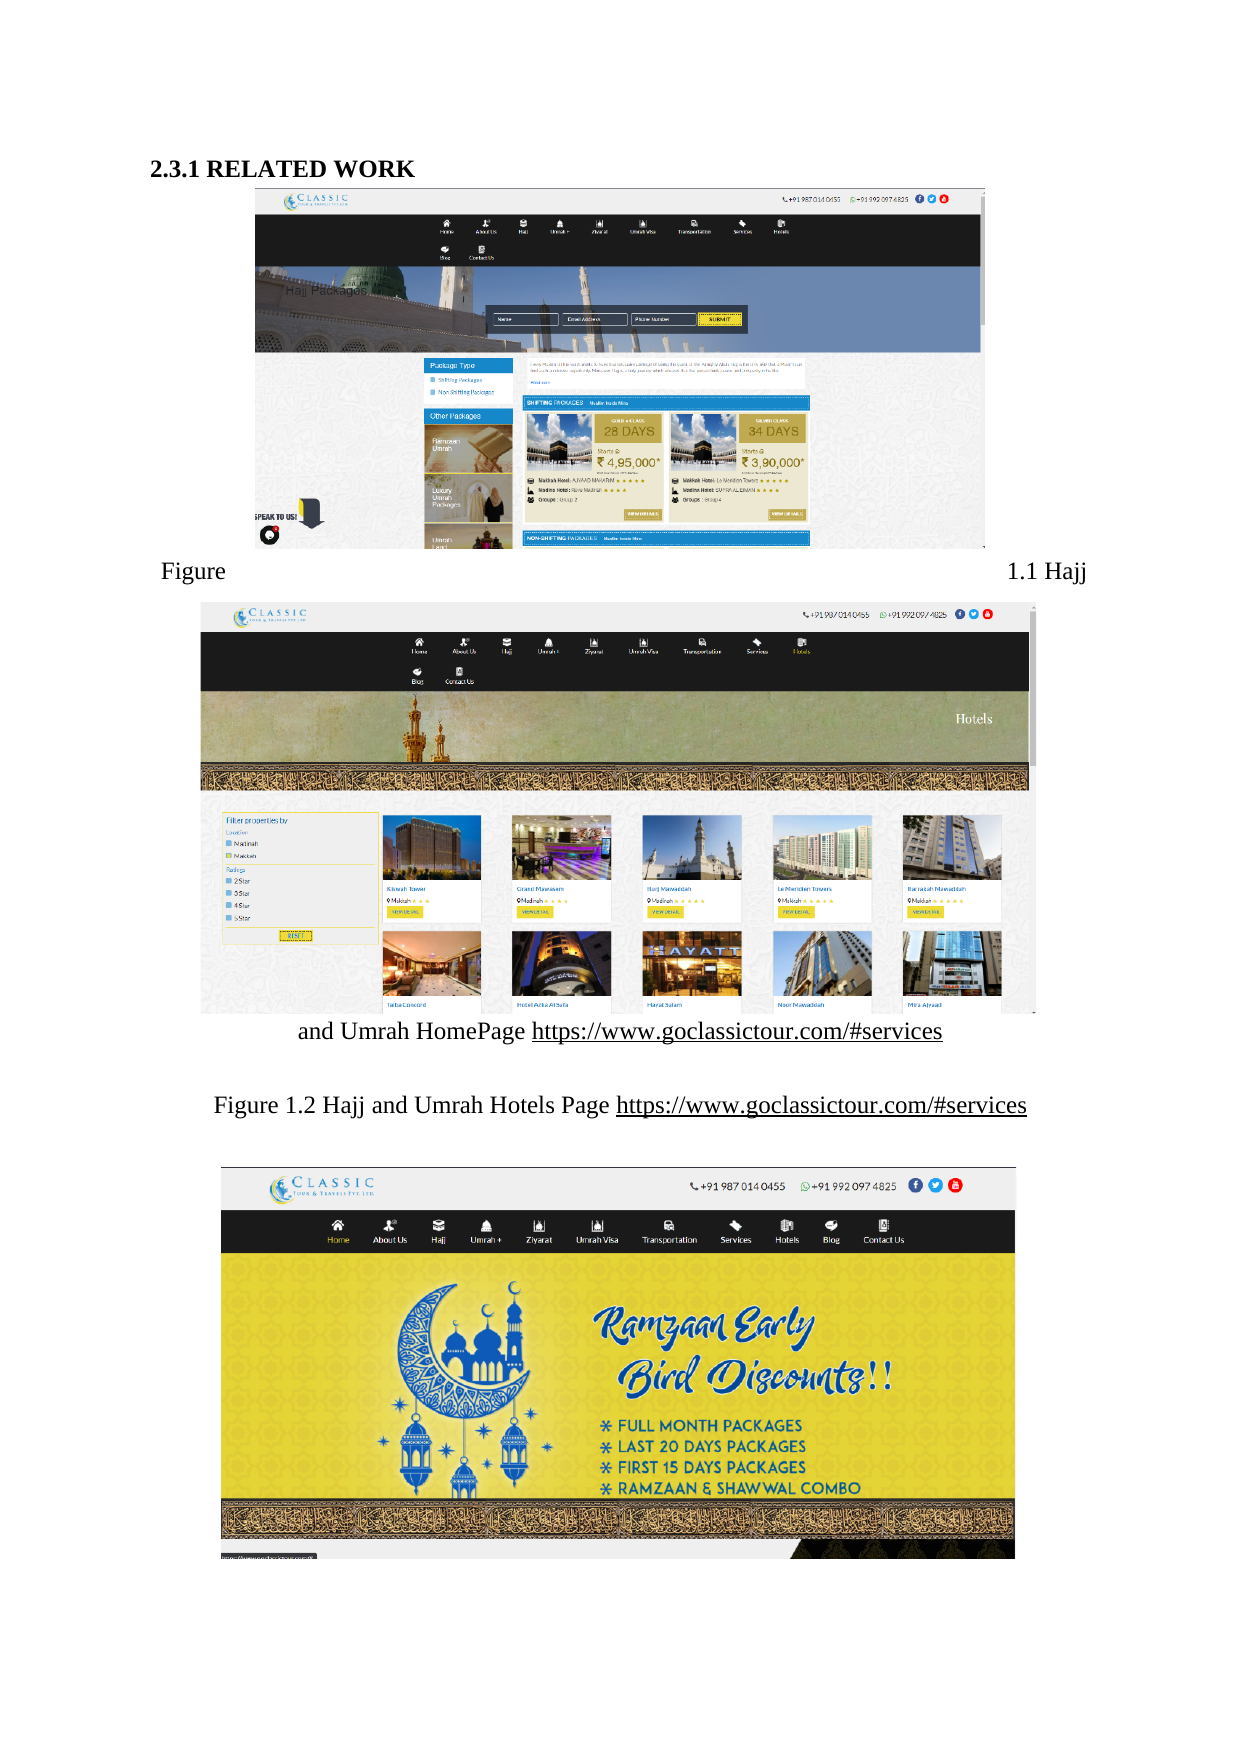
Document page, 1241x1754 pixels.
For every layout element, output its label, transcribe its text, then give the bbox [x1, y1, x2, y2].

text Figure 1.2 Hajj and Umrah Hotels Page https://www.goclassictour.com/#services [150, 1090, 1090, 1119]
picture [253, 188, 985, 548]
picture [219, 1167, 1016, 1558]
picture [198, 602, 1037, 1013]
subtitle 2.3.1 RELATED WORK [150, 154, 1090, 183]
